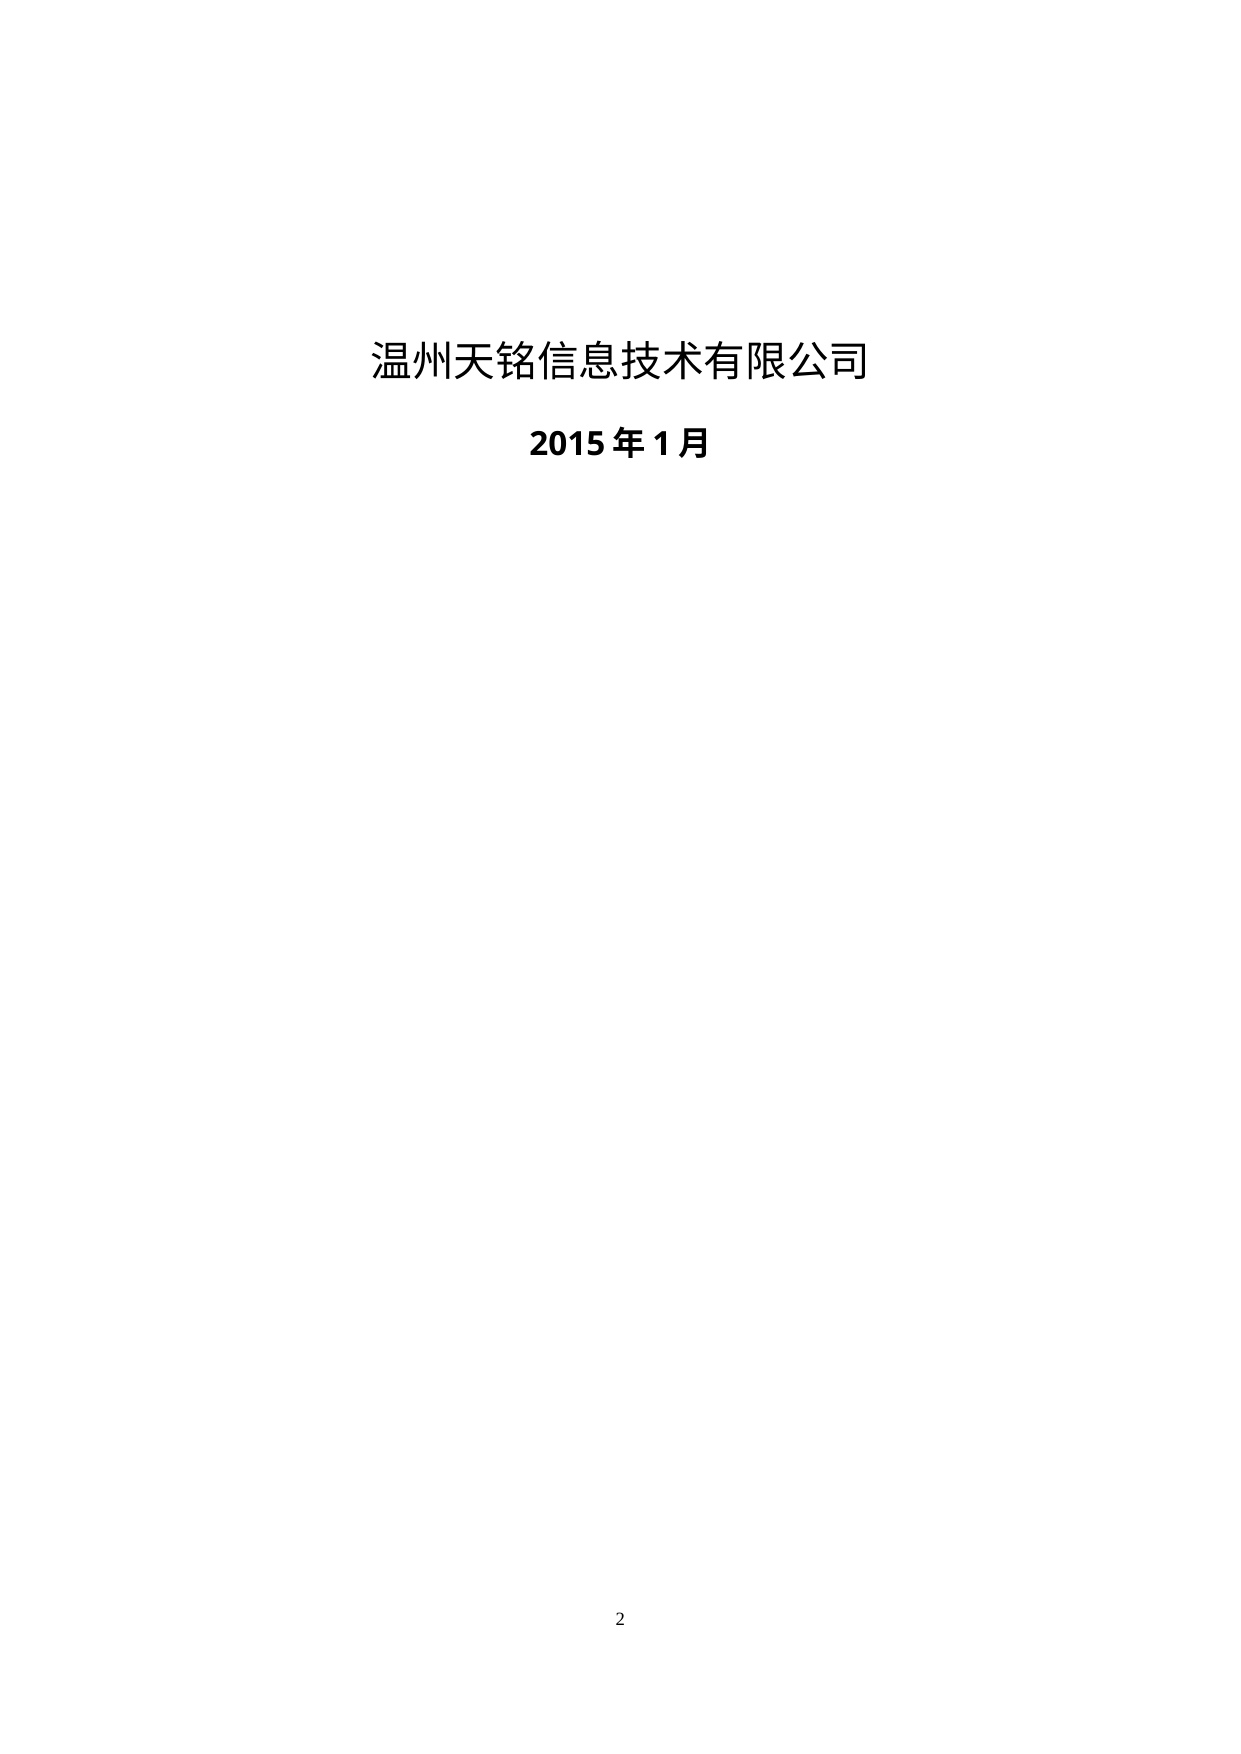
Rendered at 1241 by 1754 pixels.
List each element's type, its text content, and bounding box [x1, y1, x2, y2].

text 2015年1月 [187, 409, 1053, 474]
text 温州天铭信息技术有限公司 [187, 326, 1053, 391]
